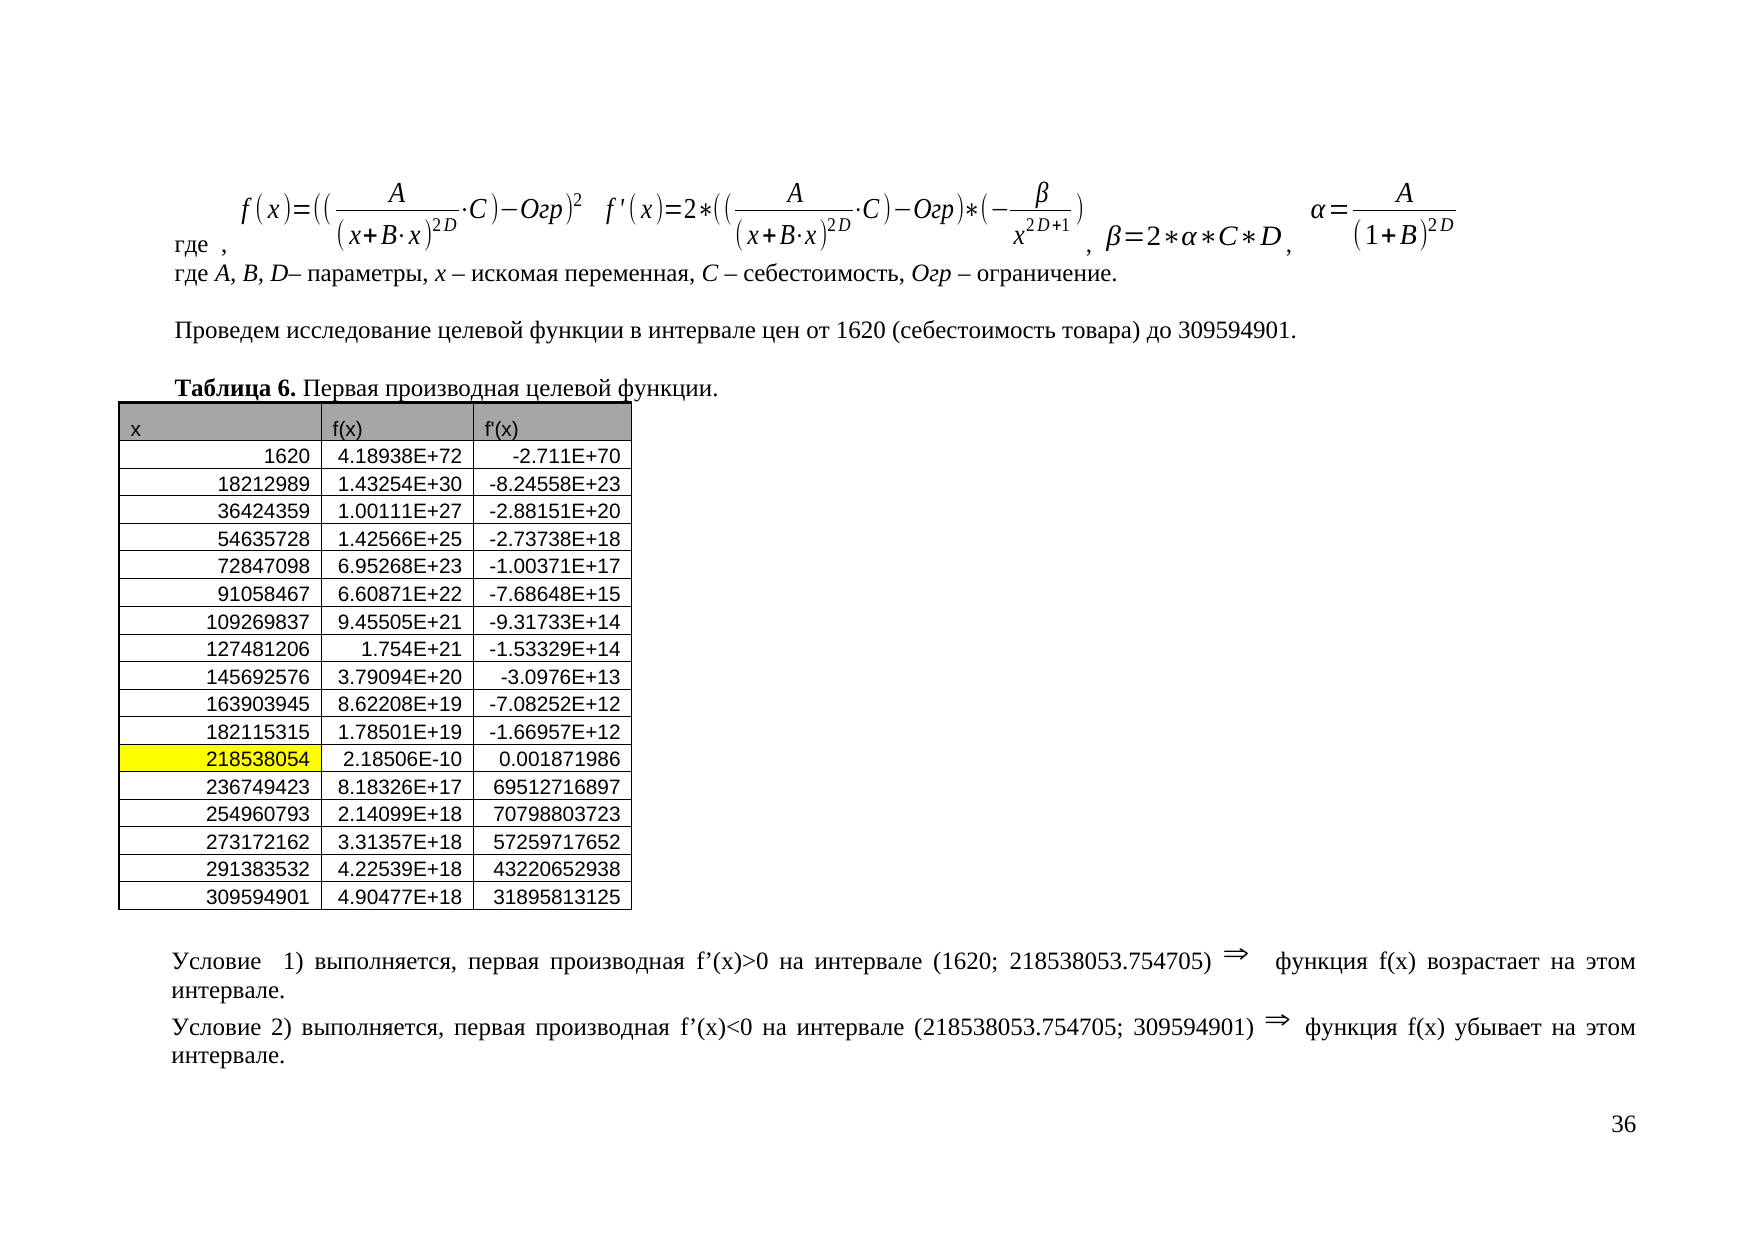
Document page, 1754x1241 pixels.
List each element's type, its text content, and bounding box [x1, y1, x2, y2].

table_cell 1.42566E+25 [322, 524, 473, 550]
text Таблица 6. Первая производная целевой функции. [174, 373, 1636, 401]
table_cell 4.22539E+18 [322, 855, 473, 881]
table_cell 0.001871986 [474, 745, 631, 771]
table_cell 1620 [120, 441, 321, 468]
table_cell -2.73738E+18 [474, 524, 631, 550]
table_cell 4.18938E+72 [322, 441, 473, 468]
table_cell 309594901 [120, 882, 321, 908]
table_cell 8.62208E+19 [322, 690, 473, 716]
table_cell 127481206 [120, 635, 321, 661]
table_cell 54635728 [120, 524, 321, 550]
table_cell 1.754E+21 [322, 635, 473, 661]
text Условие 1) выполняется, первая производная f’(x)>0 на интервале (1620; 218538053.754705) функция f(x) возрастает на этом интервале. [171, 938, 1636, 1004]
table_cell 6.95268E+23 [322, 551, 473, 578]
table_cell -2.711E+70 [474, 441, 631, 468]
table_cell -7.68648E+15 [474, 579, 631, 606]
table_cell 31895813125 [474, 882, 631, 908]
table_cell 69512716897 [474, 772, 631, 798]
table_cell 236749423 [120, 772, 321, 798]
table_cell 6.60871E+22 [322, 579, 473, 606]
table_header f(x) [322, 404, 473, 440]
table_cell 254960793 [120, 800, 321, 826]
table_cell 91058467 [120, 579, 321, 606]
table_cell -1.00371E+17 [474, 551, 631, 578]
table_cell 2.14099E+18 [322, 800, 473, 826]
table_cell 4.90477E+18 [322, 882, 473, 908]
table_cell 273172162 [120, 827, 321, 853]
table_cell 57259717652 [474, 827, 631, 853]
table_cell 1.43254E+30 [322, 469, 473, 495]
table_header x [120, 404, 321, 440]
table_cell 36424359 [120, 496, 321, 523]
table_header f'(x) [474, 404, 631, 440]
table_cell 70798803723 [474, 800, 631, 826]
table_cell 1.78501E+19 [322, 717, 473, 743]
table_cell -8.24558E+23 [474, 469, 631, 495]
table_cell 43220652938 [474, 855, 631, 881]
text где А, В, D– параметры, x – искомая переменная, С – себестоимость, Огр – ограничение. [174, 258, 1636, 286]
table_cell 182115315 [120, 717, 321, 743]
table_cell -9.31733E+14 [474, 607, 631, 633]
text где , , , [174, 177, 1636, 258]
table_cell -1.66957E+12 [474, 717, 631, 743]
title Проведем исследование целевой функции в интервале цен от 1620 (себестоимость товара) до 309594901. [174, 315, 1636, 344]
table_cell -3.0976E+13 [474, 662, 631, 688]
table_cell 2.18506E-10 [322, 745, 473, 771]
table_cell -7.08252E+12 [474, 690, 631, 716]
table_cell 218538054 [120, 745, 321, 771]
table_cell 8.18326E+17 [322, 772, 473, 798]
table_cell 1.00111E+27 [322, 496, 473, 523]
table_cell 3.79094E+20 [322, 662, 473, 688]
table_cell 3.31357E+18 [322, 827, 473, 853]
table_cell -1.53329E+14 [474, 635, 631, 661]
table_cell 109269837 [120, 607, 321, 633]
table_cell 145692576 [120, 662, 321, 688]
table_cell -2.88151E+20 [474, 496, 631, 523]
table_cell 9.45505E+21 [322, 607, 473, 633]
table_cell 72847098 [120, 551, 321, 578]
table_cell 163903945 [120, 690, 321, 716]
text Условие 2) выполняется, первая производная f’(x)<0 на интервале (218538053.754705; 309594901) функция f(x) убывает на этом интервале. [171, 1004, 1636, 1069]
table_cell 18212989 [120, 469, 321, 495]
table_cell 291383532 [120, 855, 321, 881]
